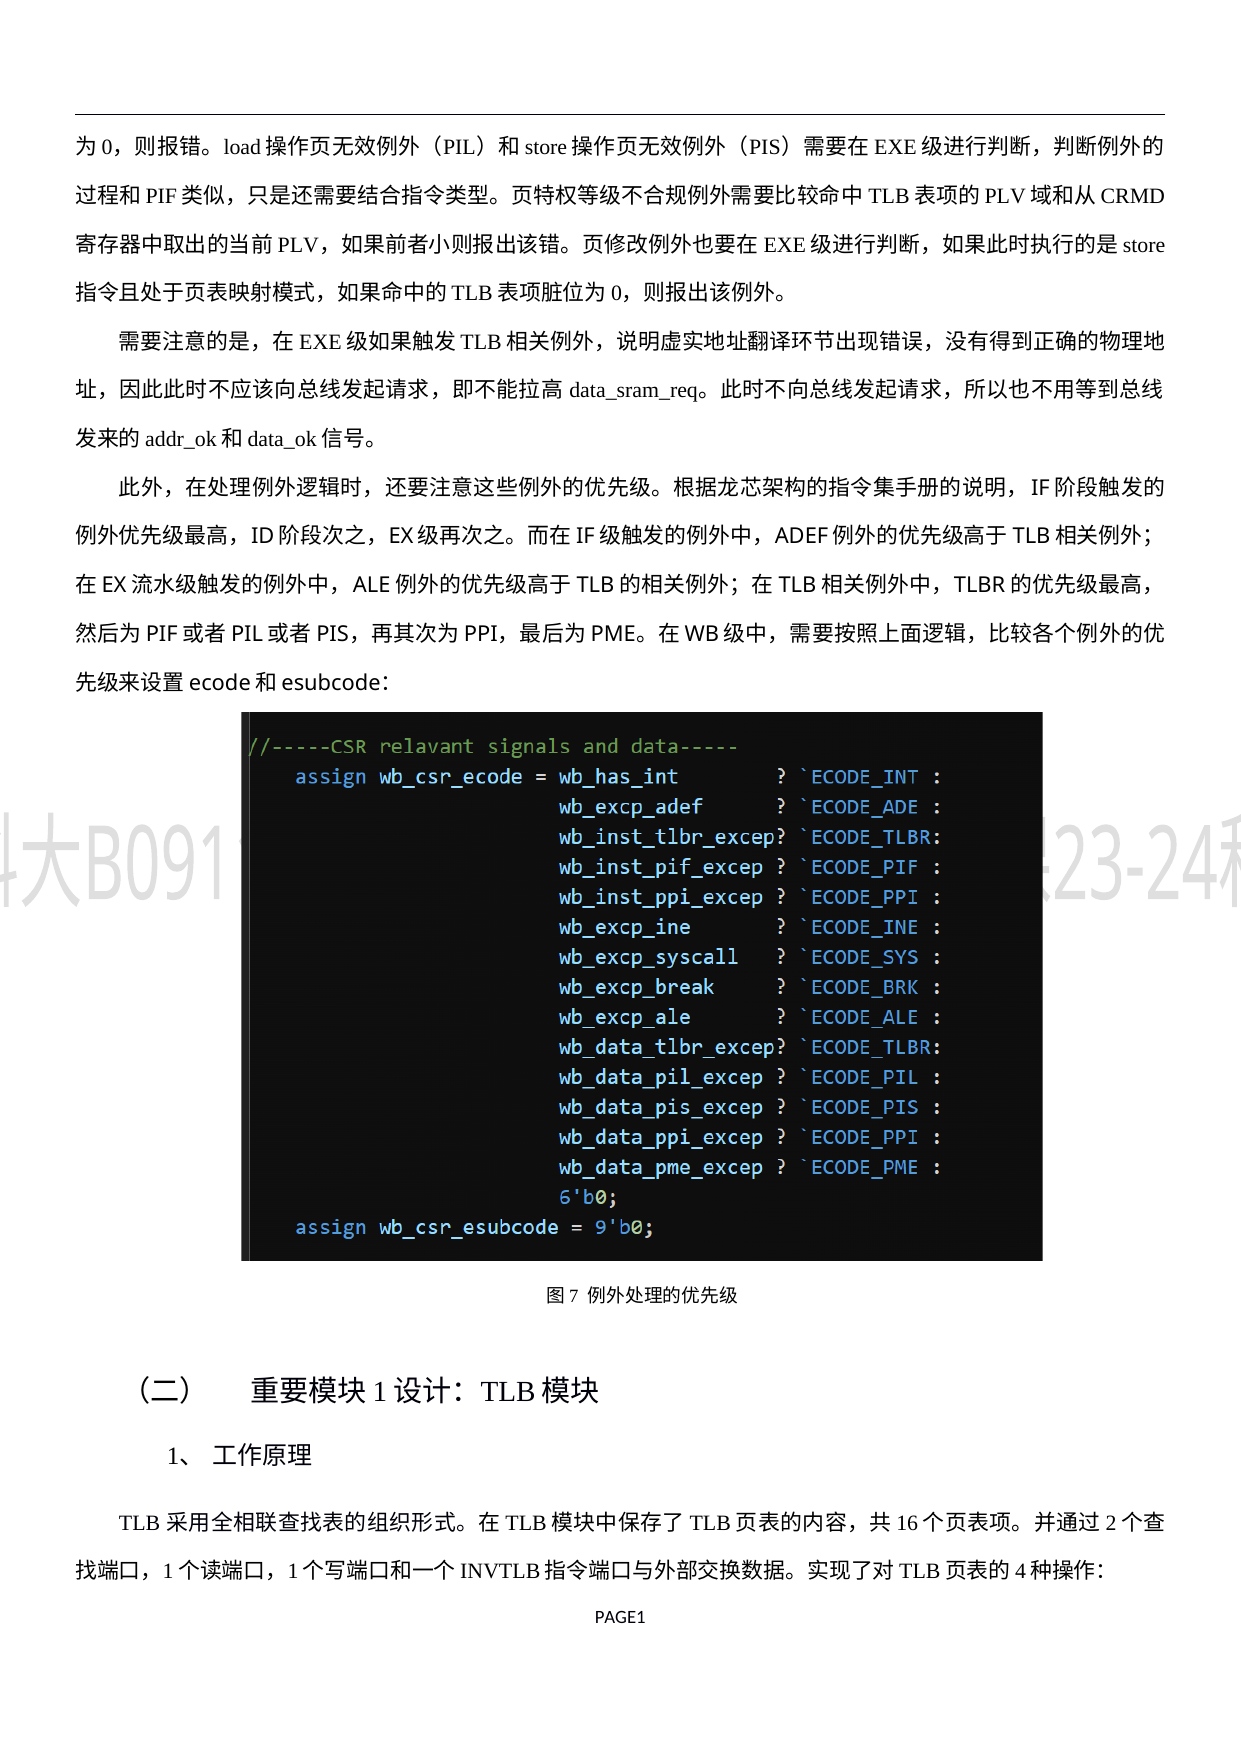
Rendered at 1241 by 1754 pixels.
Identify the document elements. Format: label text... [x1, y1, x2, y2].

text TLB 采用全相联查找表的组织形式。在TLB模块中保存了TLB页表的内容，共16个页表项。并通过2个查找端口，1个读端口，1个写端口和一个INVTLB指令端口与外部交换数据。实现了对TLB页表的4种操作： [75, 1504, 1165, 1586]
list 重要模块1设计：TLB模块 [121, 1356, 1165, 1421]
picture [241, 712, 1043, 1261]
text 图7 例外处理的优先级 [75, 1278, 1165, 1310]
text 需要注意的是，在EXE级如果触发TLB相关例外，说明虚实地址翻译环节出现错误，没有得到正确的物理地址，因此此时不应该向总线发起请求，即不能拉高data_sram_req。此时不向总线发起请求，所以也不用等到总线发来的addr_ok和data_ok信号。 [75, 323, 1165, 453]
list 工作原理 [167, 1421, 1165, 1486]
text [75, 129, 1165, 307]
text 此外，在处理例外逻辑时，还要注意这些例外的优先级。根据龙芯架构的指令集手册的说明，IF阶段触发的例外优先级最高，ID阶段次之，EX级再次之。而在IF级触发的例外中，ADEF例外的优先级高于TLB相关例外；在EX流水级触发的例外中，ALE例外的优先级高于TLB的相关例外；在TLB相关例外中，TLBR的优先级最高，然后为PIF或者PIL或者PIS，再其次为PPI，最后为PME。在WB级中，需要按照上面逻辑，比较各个例外的优先级来设置ecode和esubcode： [75, 469, 1165, 697]
